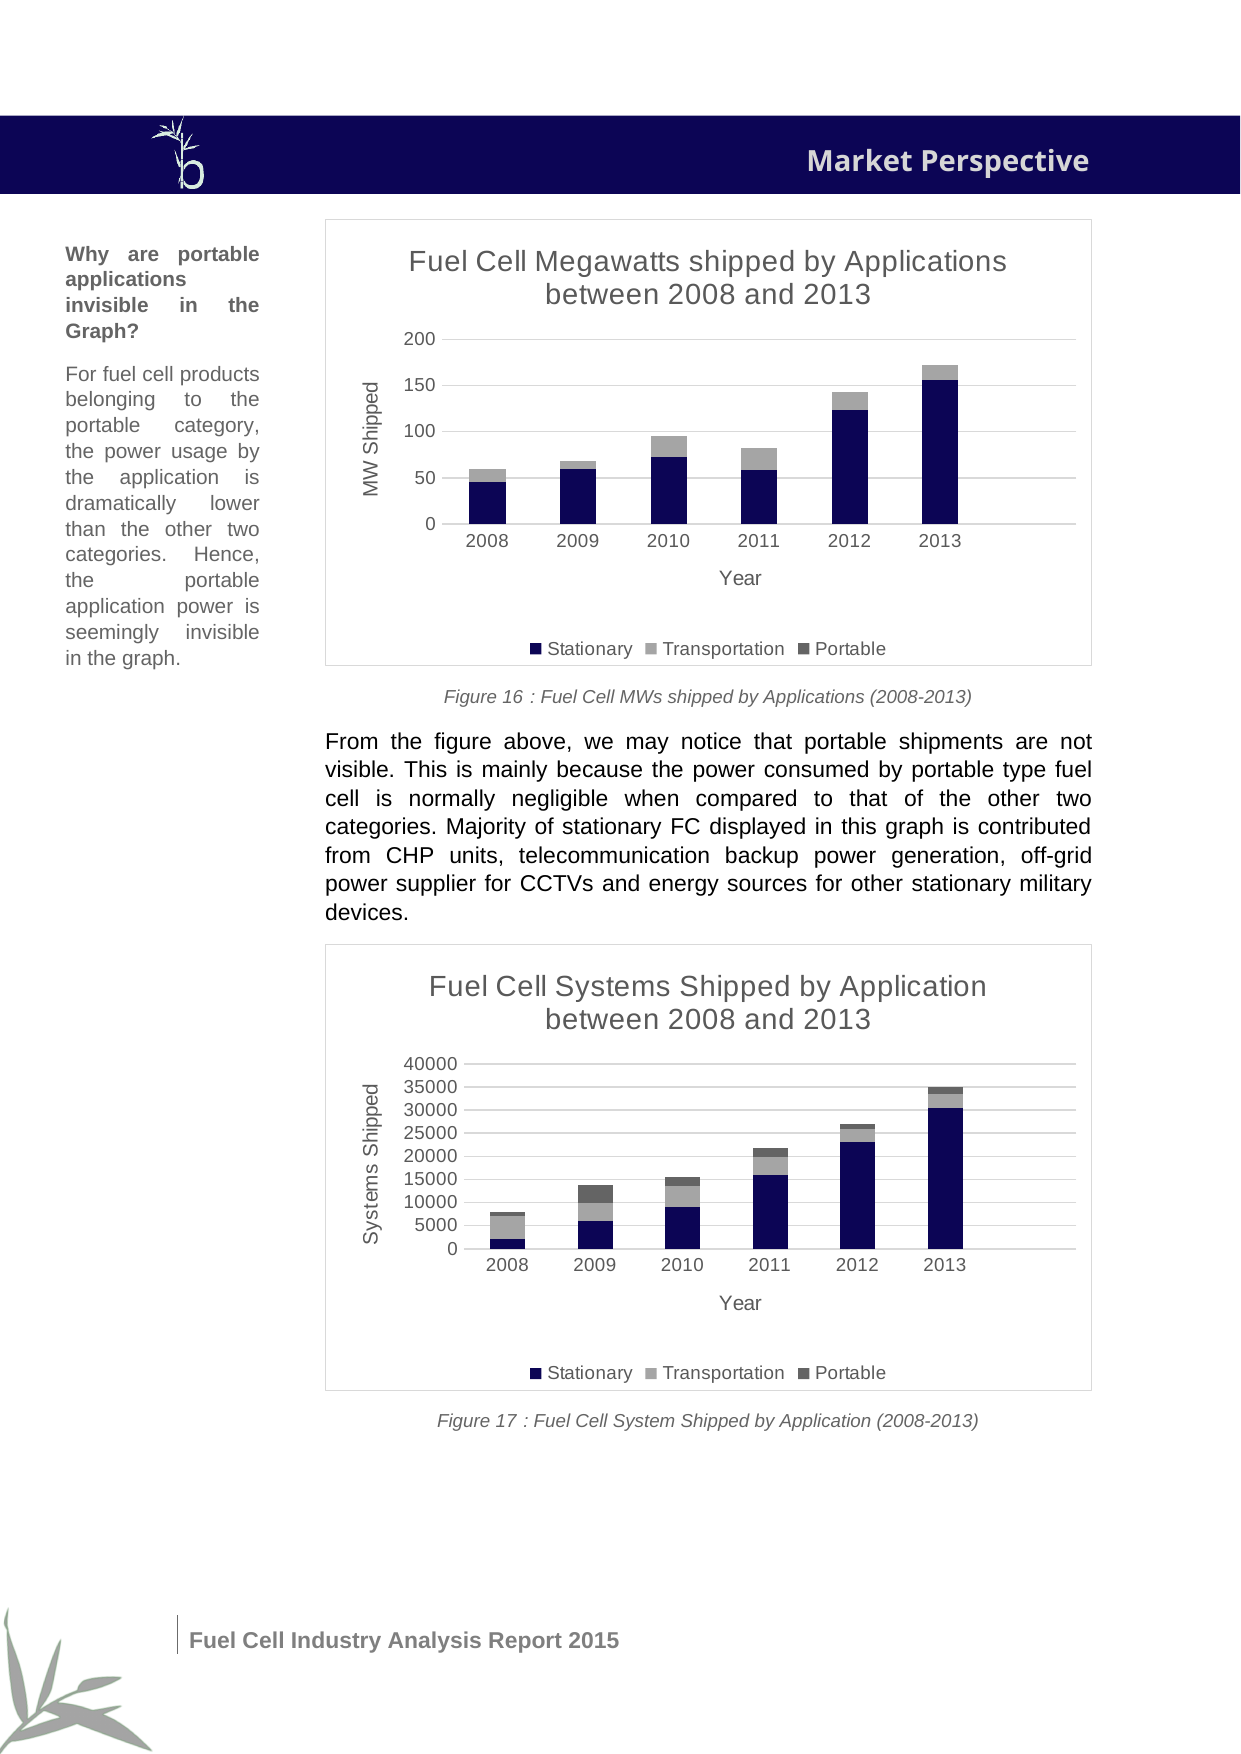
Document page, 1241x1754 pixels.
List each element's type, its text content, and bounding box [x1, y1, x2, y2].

text From the figure above, we may notice that portable shipments are not visible. This is mainly because the power consumed by portable type fuel cell is normally negligible when compared to that of the other two categories. Majority of stationary FC displayed in this graph is contributed from CHP units, telecommunication backup power generation, off-grid power supplier for CCTVs and energy sources for other stationary military devices. [325, 728, 1092, 925]
picture [0, 1607, 169, 1754]
